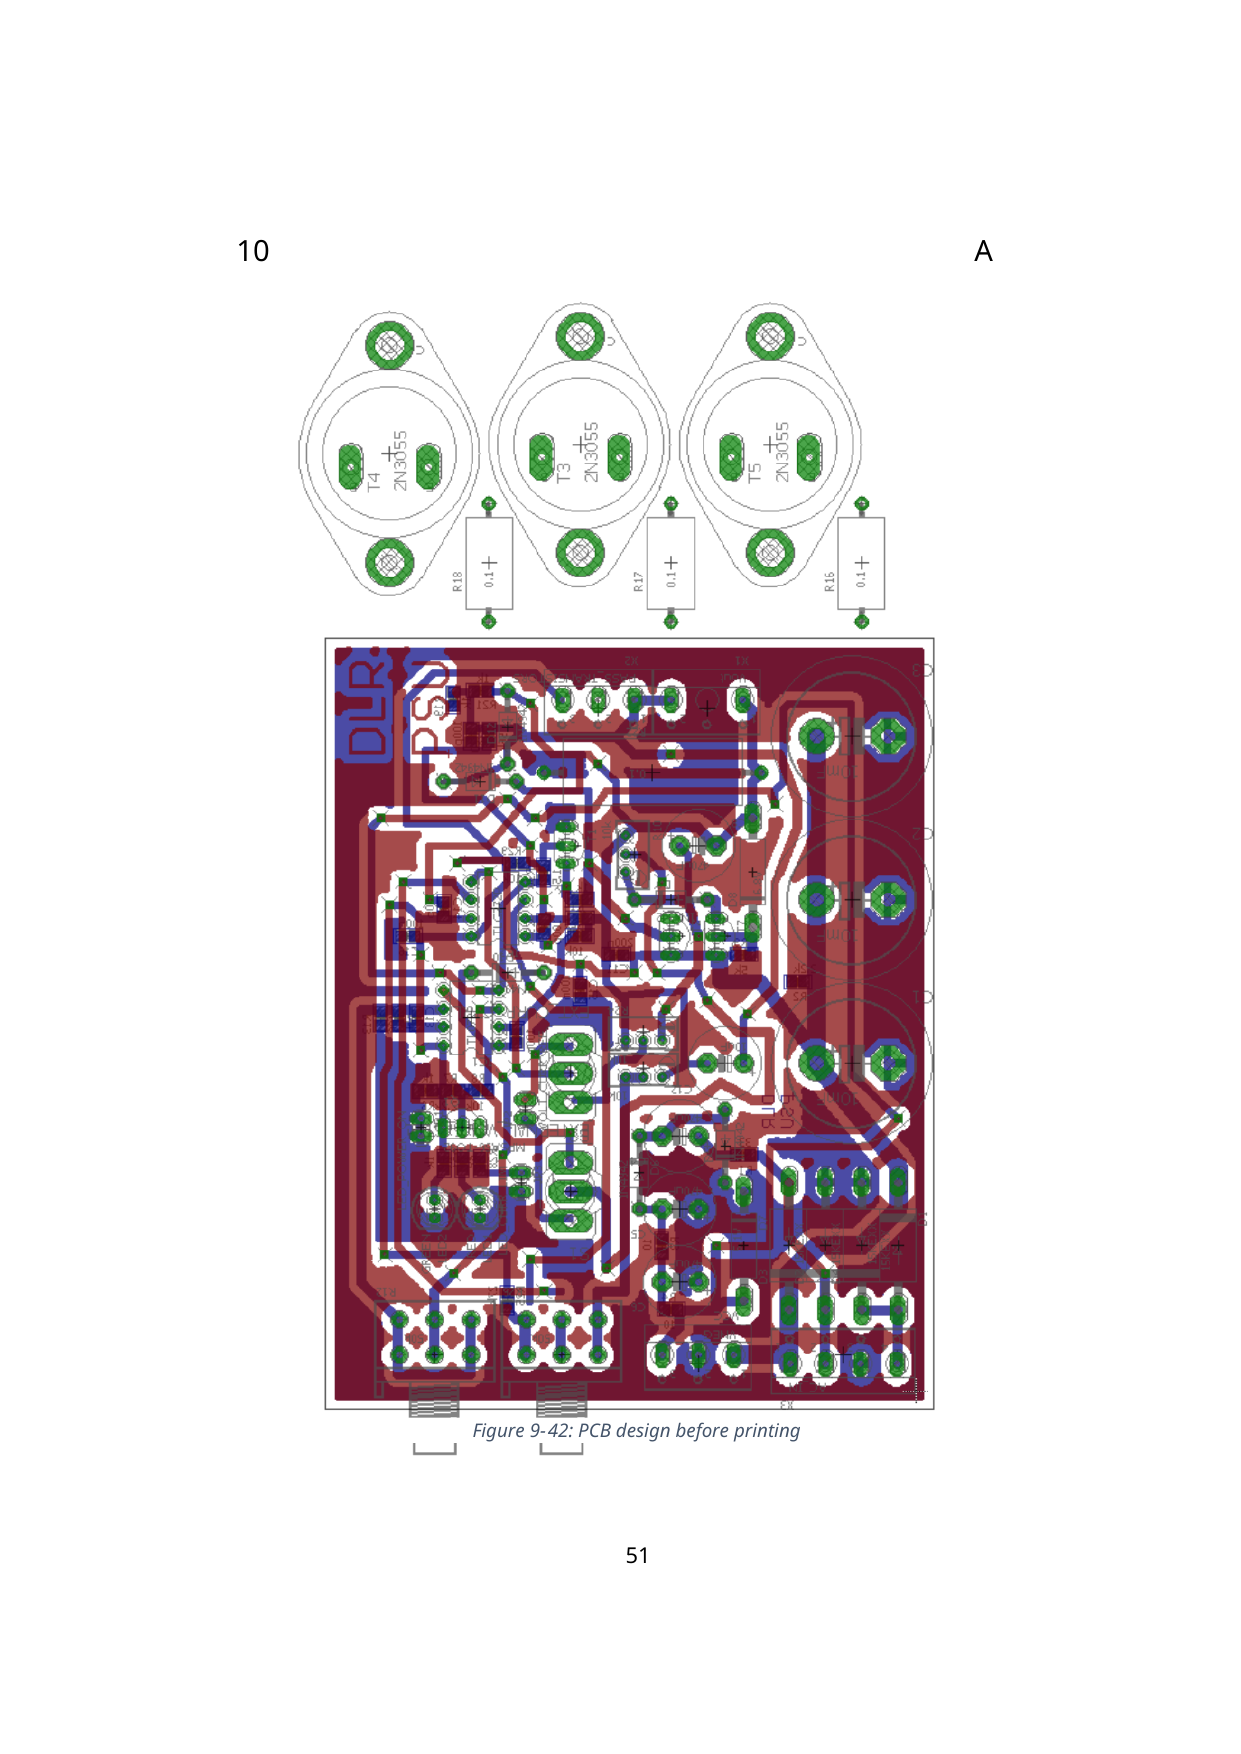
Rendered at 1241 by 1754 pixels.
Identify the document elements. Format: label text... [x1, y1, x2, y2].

picture [286, 1443, 955, 1485]
subtitle Appendix C: PCB Layout [236, 230, 1004, 270]
picture [286, 269, 955, 1417]
